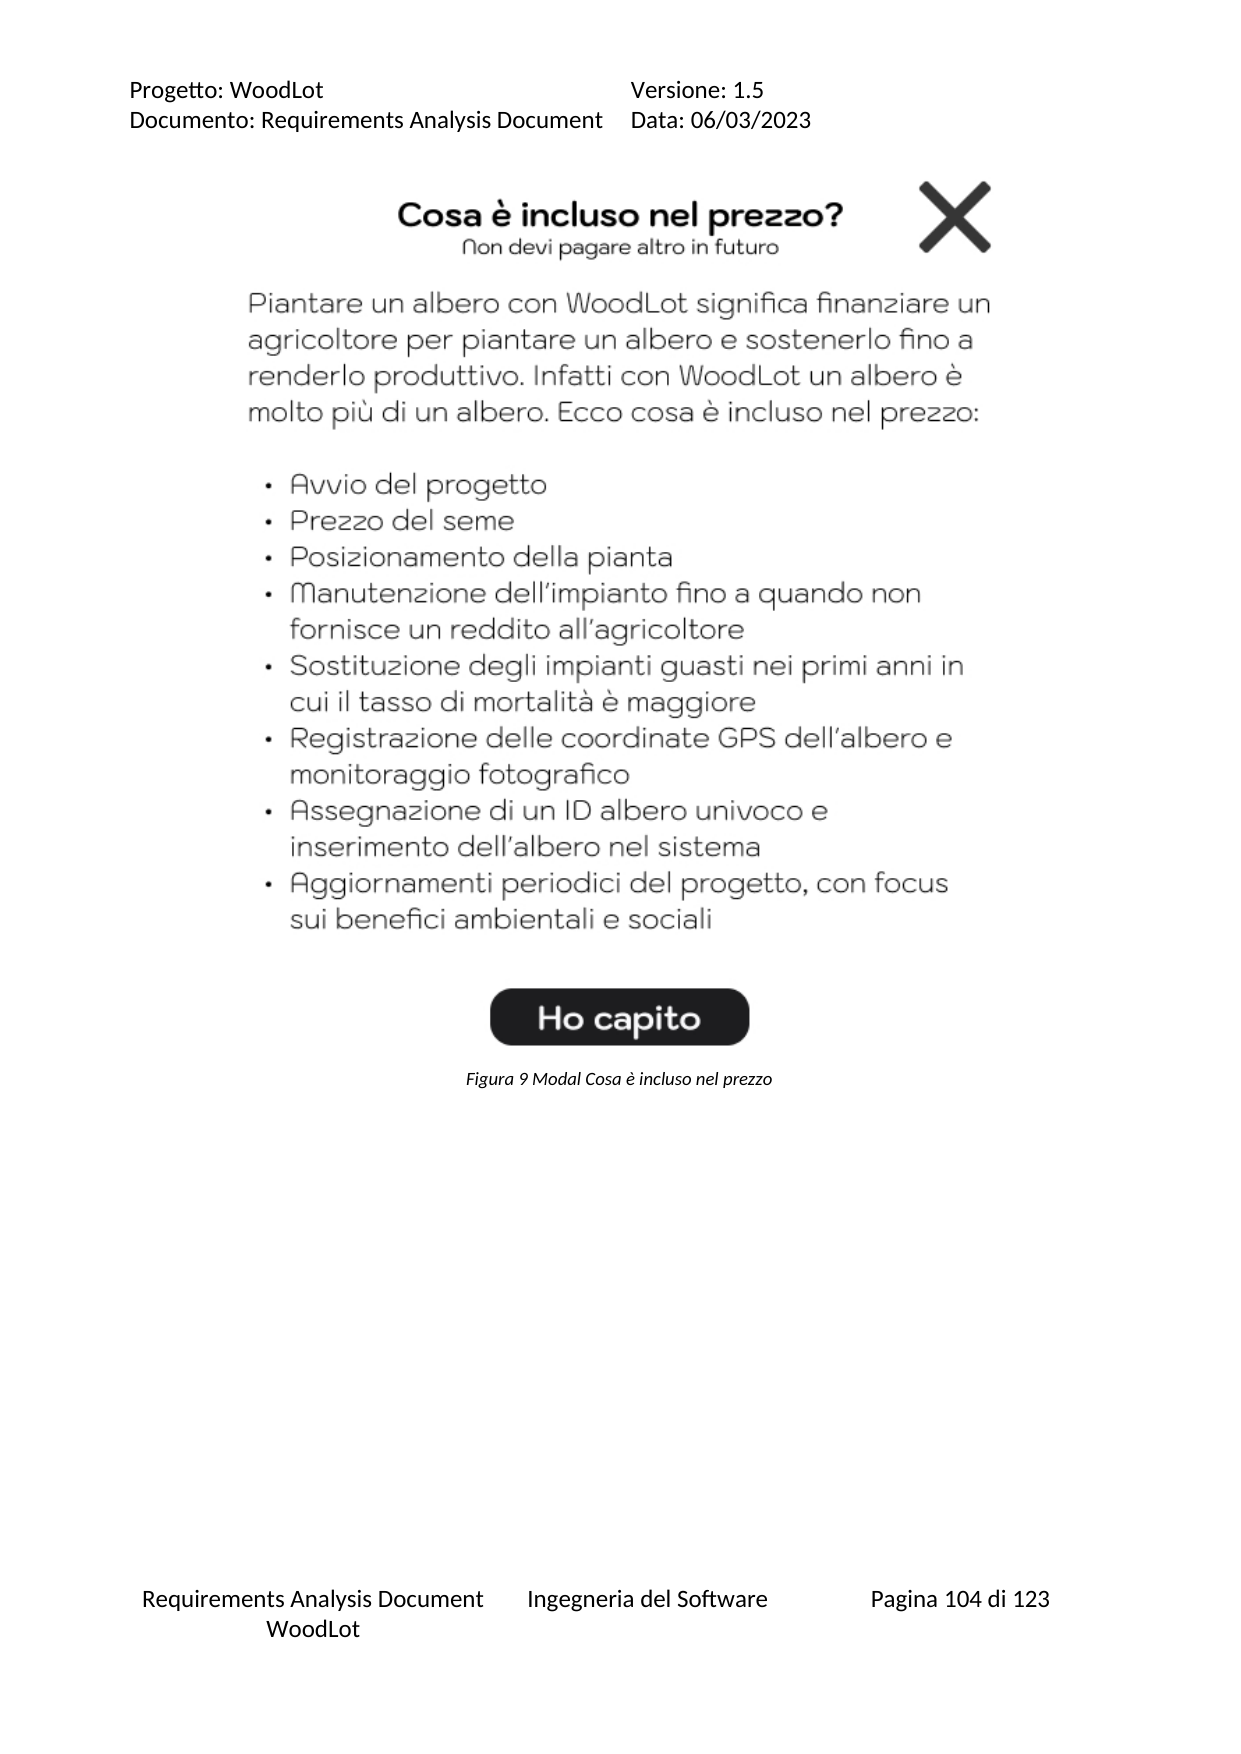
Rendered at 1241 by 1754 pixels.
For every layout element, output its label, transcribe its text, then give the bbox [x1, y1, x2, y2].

text Figura 9 Modal Cosa è incluso nel prezzo [118, 1067, 1122, 1090]
picture [213, 165, 1027, 1068]
